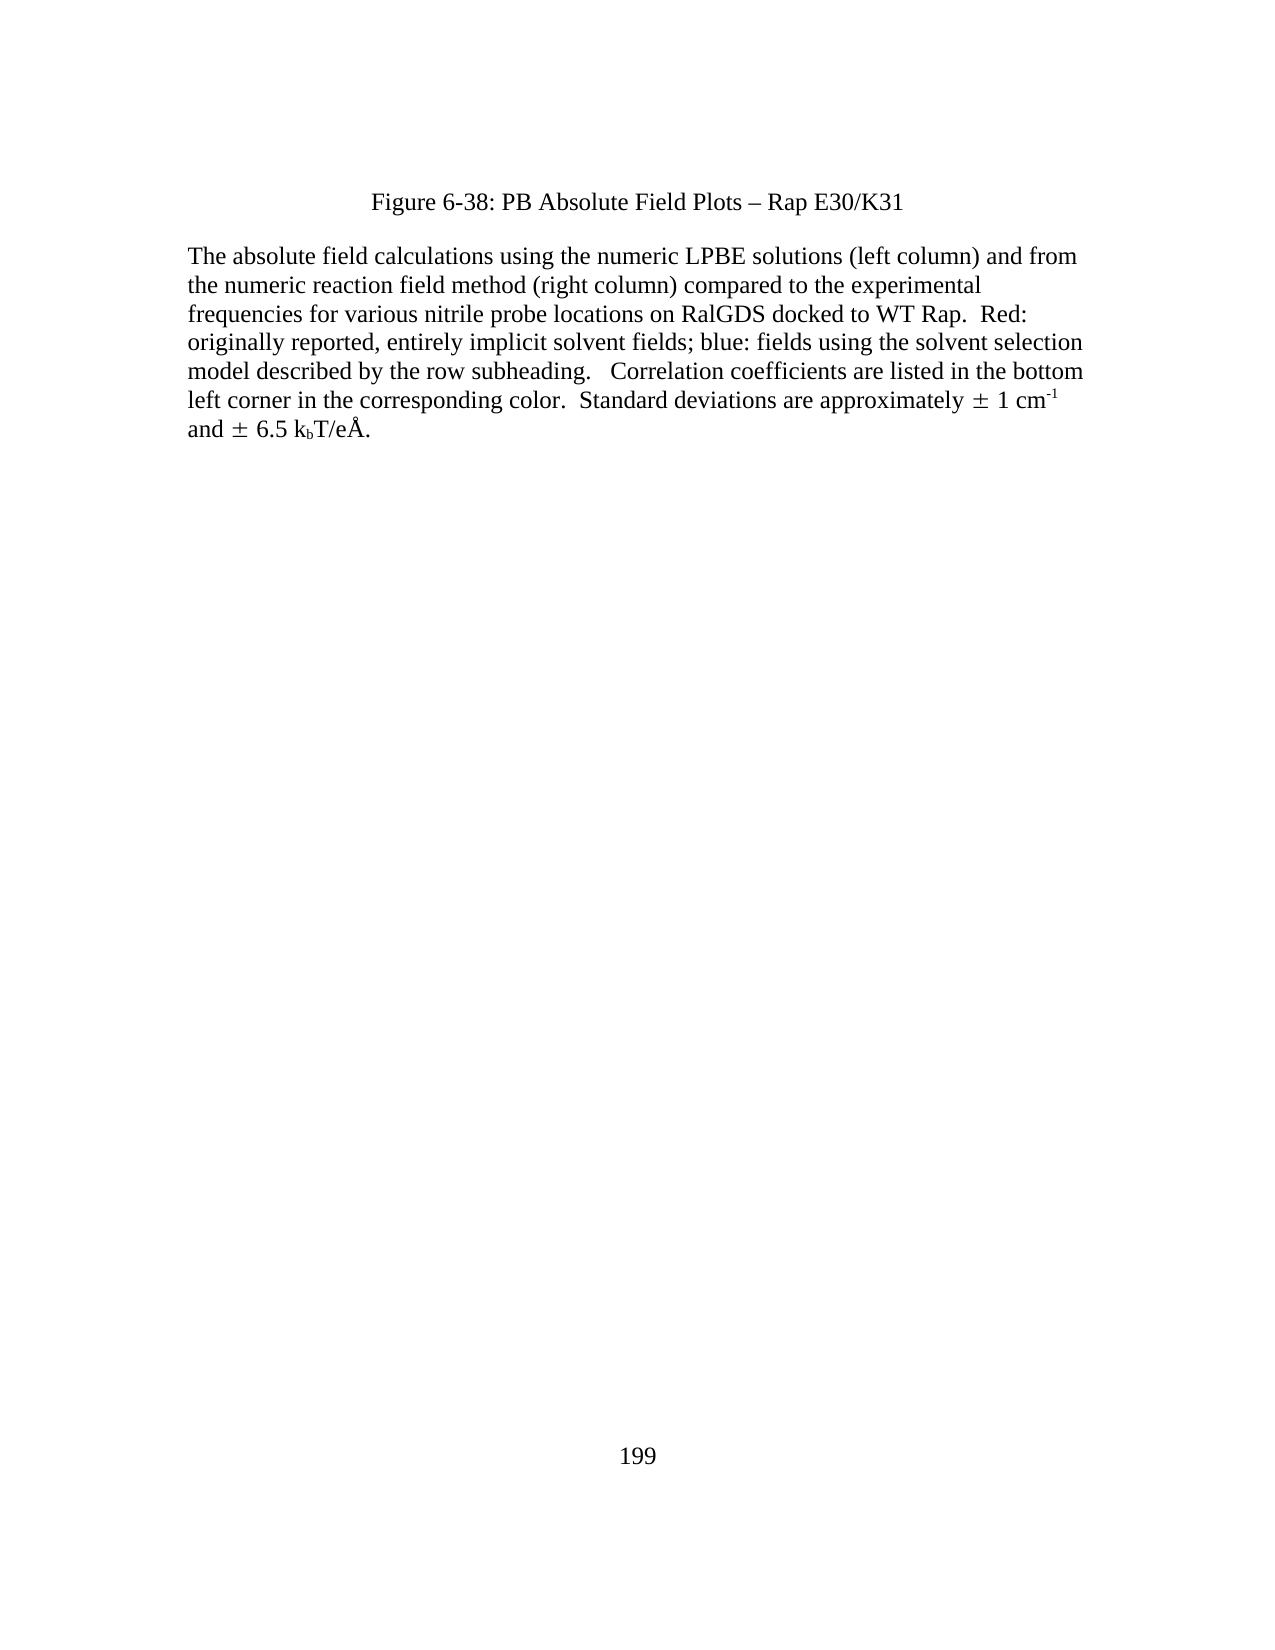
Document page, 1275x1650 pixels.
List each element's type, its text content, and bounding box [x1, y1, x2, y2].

text The absolute field calculations using the numeric LPBE solutions (left column) and from the numeric reaction field method (right column) compared to the experimental frequencies for various nitrile probe locations on RalGDS docked to WT Rap. Red: originally reported, entirely implicit solvent fields; blue: fields using the solvent selection model described by the row subheading. Correlation coefficients are listed in the bottom left corner in the corresponding color. Standard deviations are approximately 1 cm-1 and 6.5 kbT/eÅ. [187, 241, 1087, 442]
